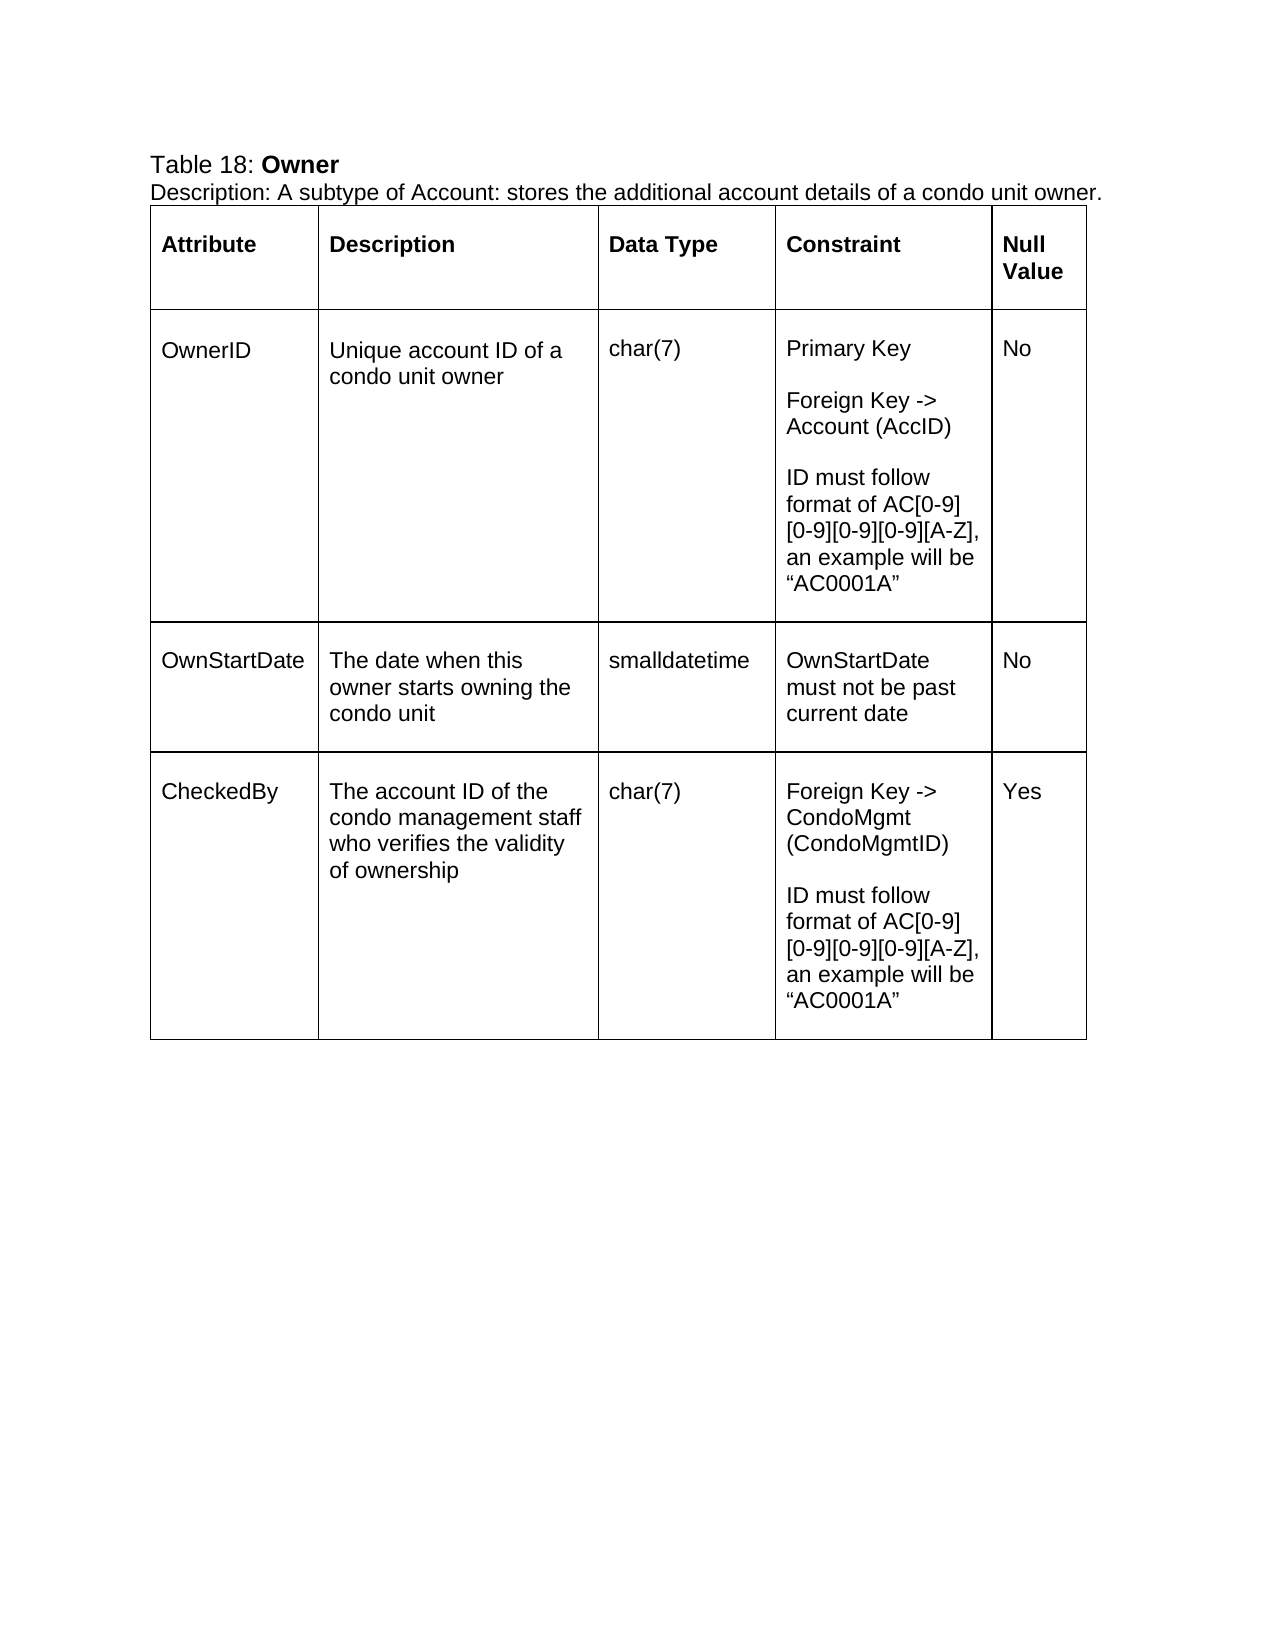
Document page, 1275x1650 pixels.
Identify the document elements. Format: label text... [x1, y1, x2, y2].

text Description: A subtype of Account: stores the additional account details of a condo unit owner. [150, 179, 1125, 205]
table_cell The date when this owner starts owning the condo unit [319, 623, 598, 751]
table_cell OwnStartDate [151, 623, 318, 751]
table_header Attribute [151, 206, 318, 309]
table_cell Primary Key Foreign Key -> Account (AccID) ID must follow format of AC[0-9][0-9][0-9][0-9][A-Z], an example will be “AC0001A” [776, 310, 991, 621]
table_cell OwnStartDate must not be past current date [776, 623, 991, 751]
table_cell No [993, 623, 1086, 751]
table_cell Foreign Key -> CondoMgmt (CondoMgmtID) ID must follow format of AC[0-9][0-9][0-9][0-9][A-Z], an example will be “AC0001A” [776, 753, 991, 1038]
table_cell char(7) [599, 310, 775, 621]
table_header Description [319, 206, 598, 309]
table_header Null Value [993, 206, 1086, 309]
table_cell The account ID of the condo management staff who verifies the validity of ownership [319, 753, 598, 1038]
table_header Constraint [776, 206, 991, 309]
table_cell CheckedBy [151, 753, 318, 1038]
table_cell No [993, 310, 1086, 621]
table_cell smalldatetime [599, 623, 775, 751]
text Table 18: Owner [150, 150, 1125, 179]
table_cell Unique account ID of a condo unit owner [319, 310, 598, 621]
table_cell Yes [993, 753, 1086, 1038]
table_cell char(7) [599, 753, 775, 1038]
table_cell OwnerID [151, 310, 318, 621]
table_header Data Type [599, 206, 775, 309]
